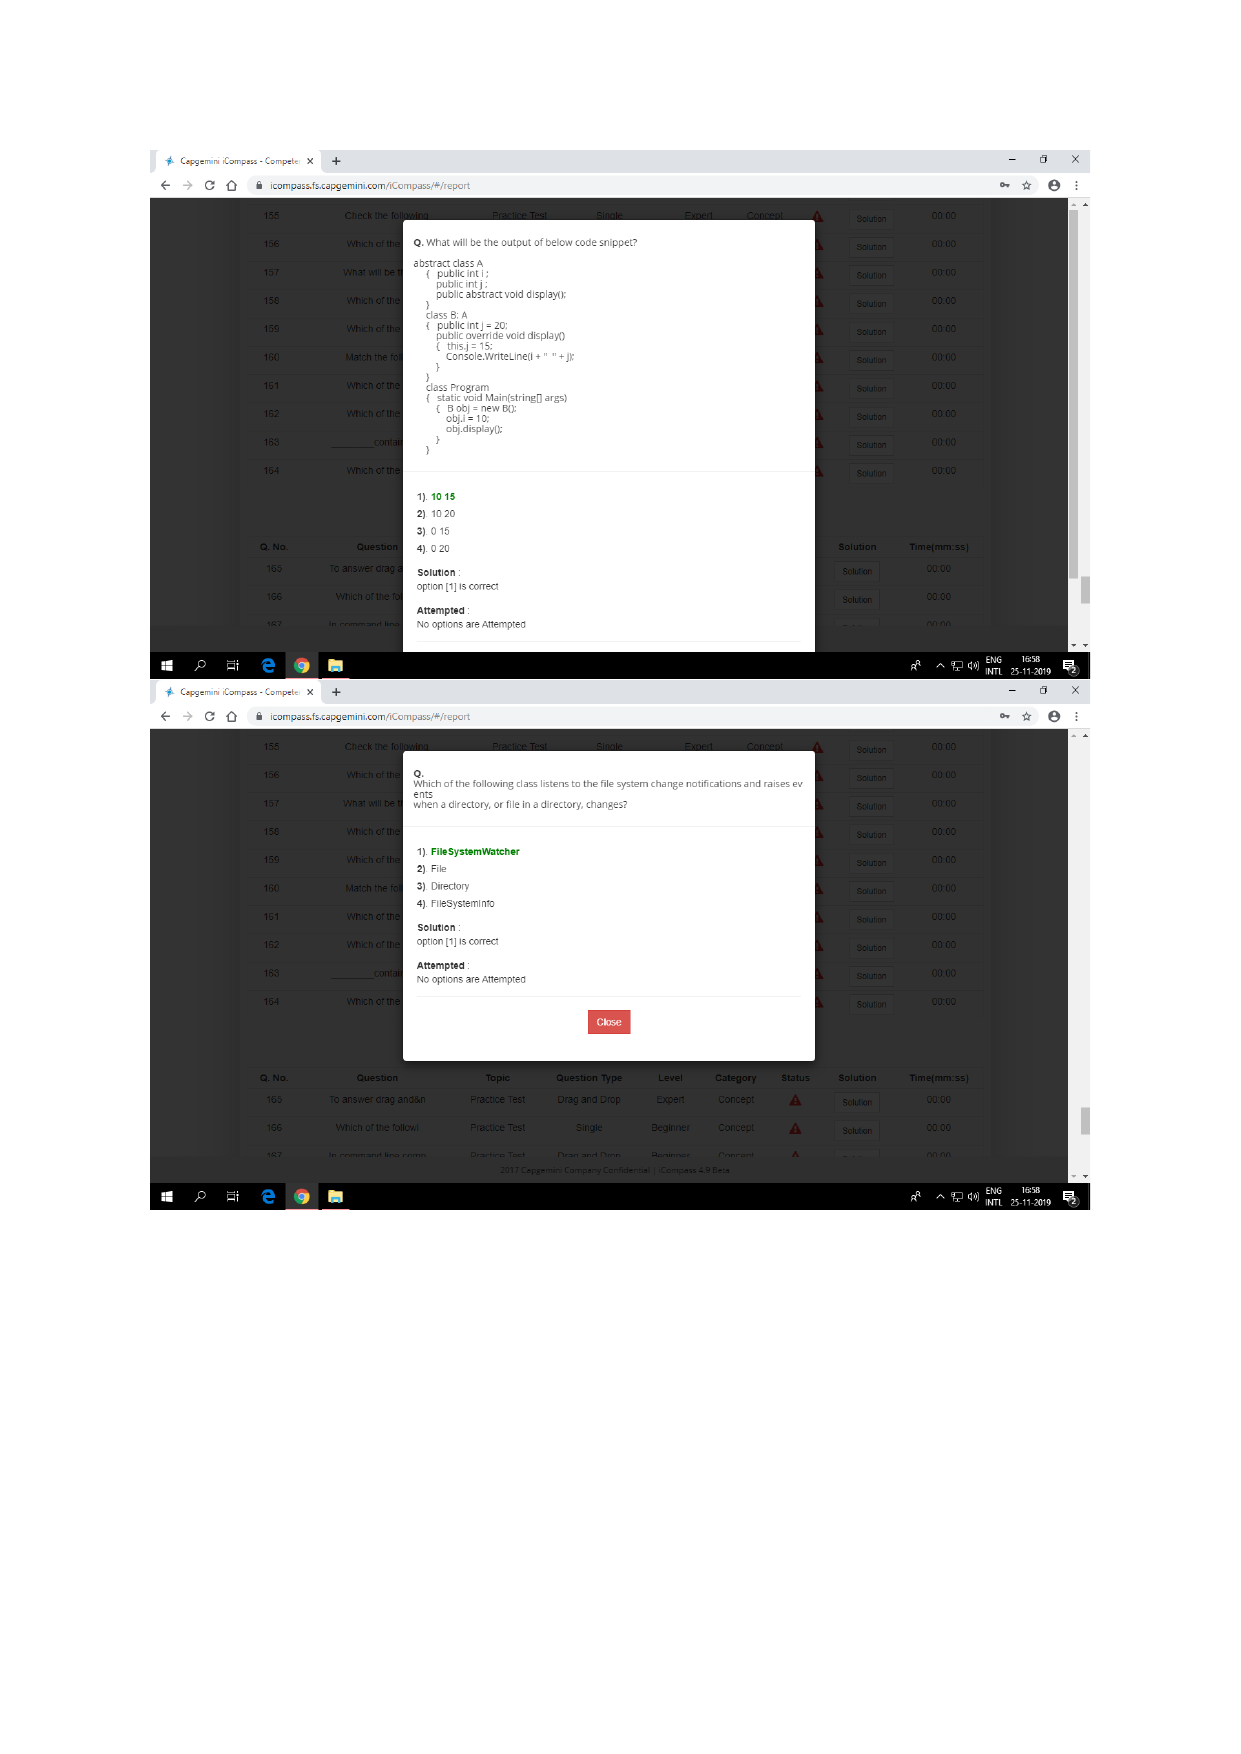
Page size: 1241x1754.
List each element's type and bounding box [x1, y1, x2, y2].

picture [150, 680, 1091, 1210]
picture [150, 150, 1091, 679]
